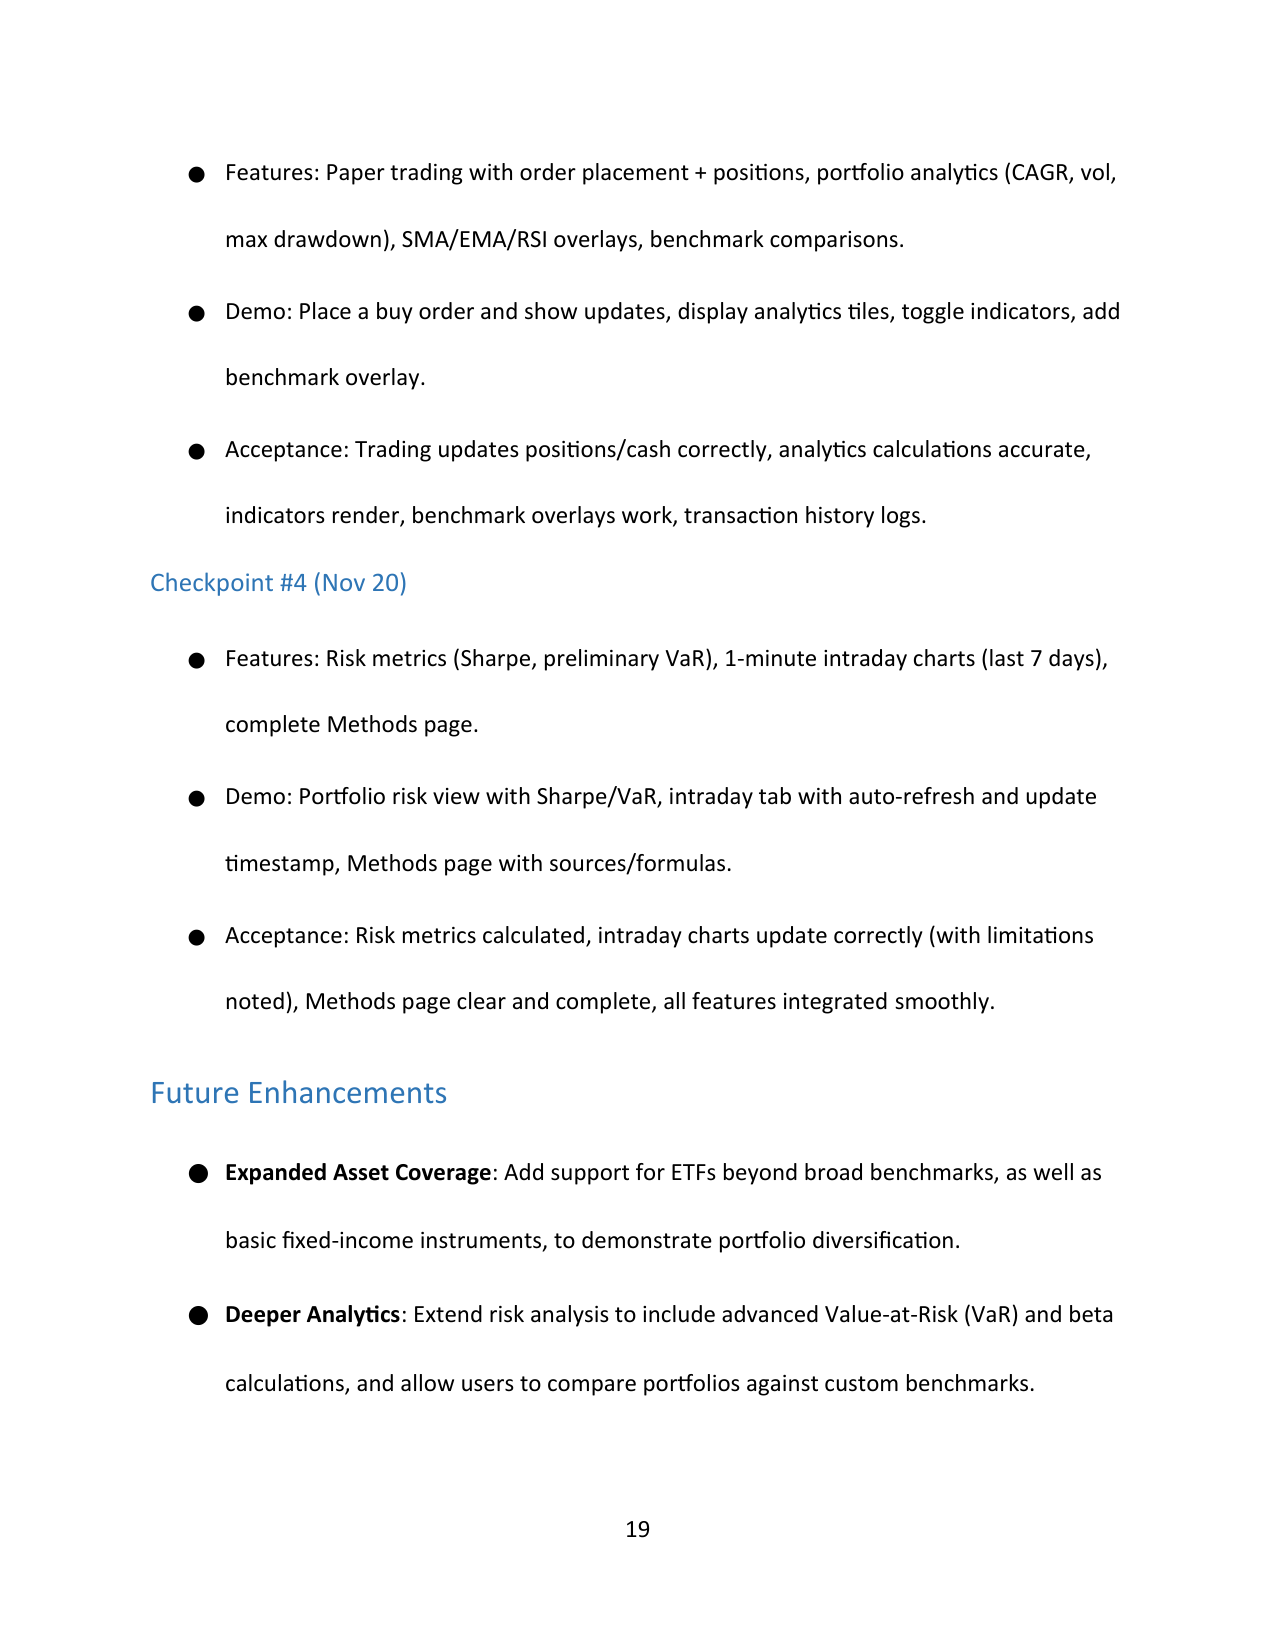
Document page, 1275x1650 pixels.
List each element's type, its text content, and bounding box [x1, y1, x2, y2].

list Deeper Analytics: Extend risk analysis to include advanced Value-at-Risk (VaR) and beta calculations, and allow users to compare portfolios against custom benchmarks. [187, 1286, 1125, 1398]
subtitle Features: Risk metrics (Sharpe, preliminary VaR), 1-minute intraday charts (last 7 days), complete Methods page. [187, 636, 1125, 739]
subtitle Acceptance: Trading updates positions/cash correctly, analytics calculations accurate, indicators render, benchmark overlays work, transaction history logs. [187, 427, 1125, 531]
subtitle Future Enhancements [150, 1072, 1125, 1112]
subtitle Checkpoint #4 (Nov 20) [150, 565, 1125, 598]
subtitle Acceptance: Risk metrics calculated, intraday charts update correctly (with limitations noted), Methods page clear and complete, all features integrated smoothly. [187, 912, 1125, 1016]
subtitle Features: Paper trading with order placement + positions, portfolio analytics (CAGR, vol, max drawdown), SMA/EMA/RSI overlays, benchmark comparisons. [187, 150, 1125, 254]
list Expanded Asset Coverage: Add support for ETFs beyond broad benchmarks, as well as basic fixed-income instruments, to demonstrate portfolio diversification. [187, 1143, 1125, 1255]
subtitle Demo: Portfolio risk view with Sharpe/VaR, intraday tab with auto-refresh and update timestamp, Methods page with sources/formulas. [187, 774, 1125, 878]
subtitle Demo: Place a buy order and show updates, display analytics tiles, toggle indicators, add benchmark overlay. [187, 288, 1125, 392]
